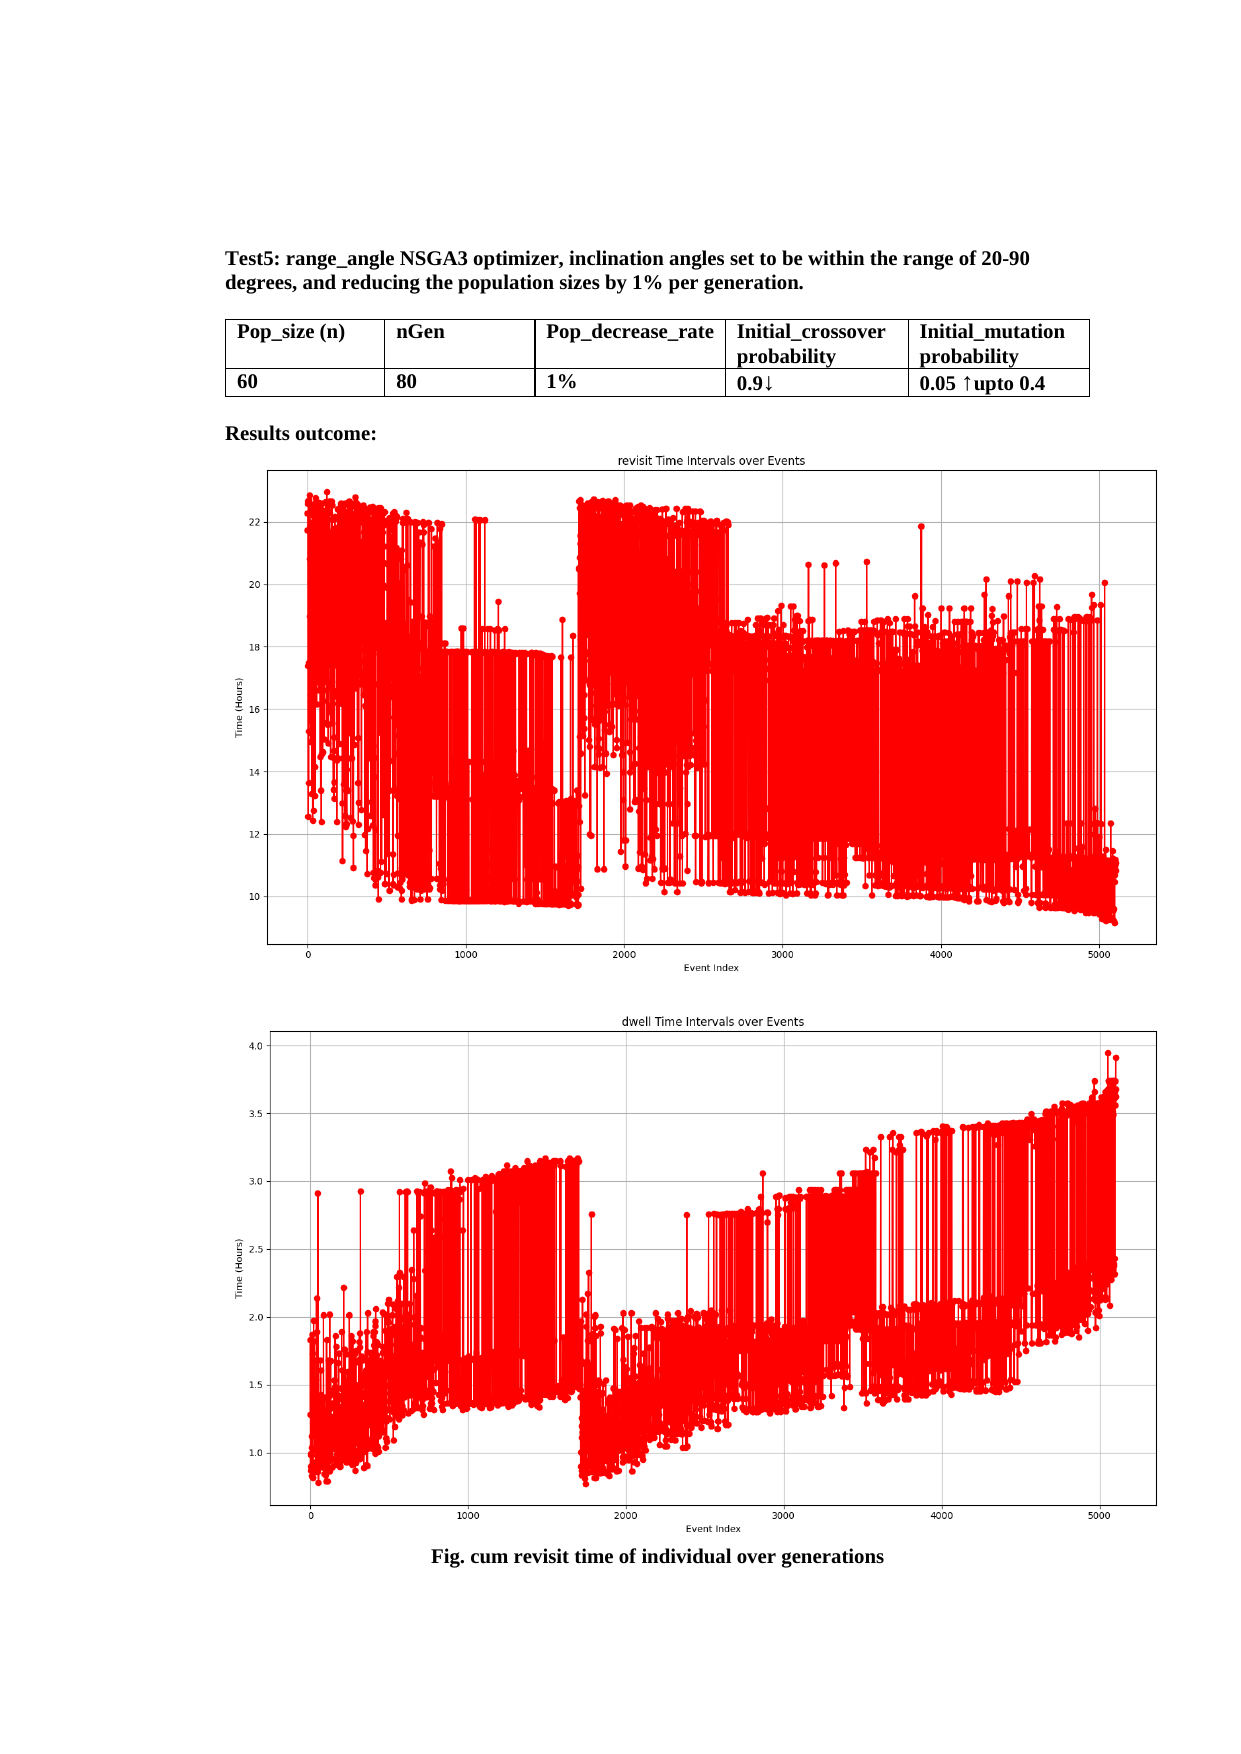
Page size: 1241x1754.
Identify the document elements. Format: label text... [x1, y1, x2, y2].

table_cell 60 [226, 369, 384, 396]
table_header Initial_mutation probability [909, 320, 1089, 368]
list Fig. cum revisit time of individual over generations [225, 1544, 1090, 1568]
table_header Pop_size (n) [226, 320, 384, 368]
table_cell 80 [385, 369, 534, 396]
table_header Initial_crossover probability [726, 320, 908, 368]
table_cell 0.9 [726, 369, 908, 396]
list Results outcome: [225, 421, 1090, 445]
table_header nGen [385, 320, 534, 368]
picture [225, 1006, 1166, 1544]
table_header Pop_decrease_rate [536, 320, 725, 368]
table_cell 1% [536, 369, 725, 396]
picture [225, 445, 1166, 983]
table_cell 0.05 upto 0.4 [909, 369, 1089, 396]
list Test5: range_angle NSGA3 optimizer, inclination angles set to be within the range of 20-90 degrees, and reducing the population sizes by 1% per generation. [225, 246, 1090, 294]
